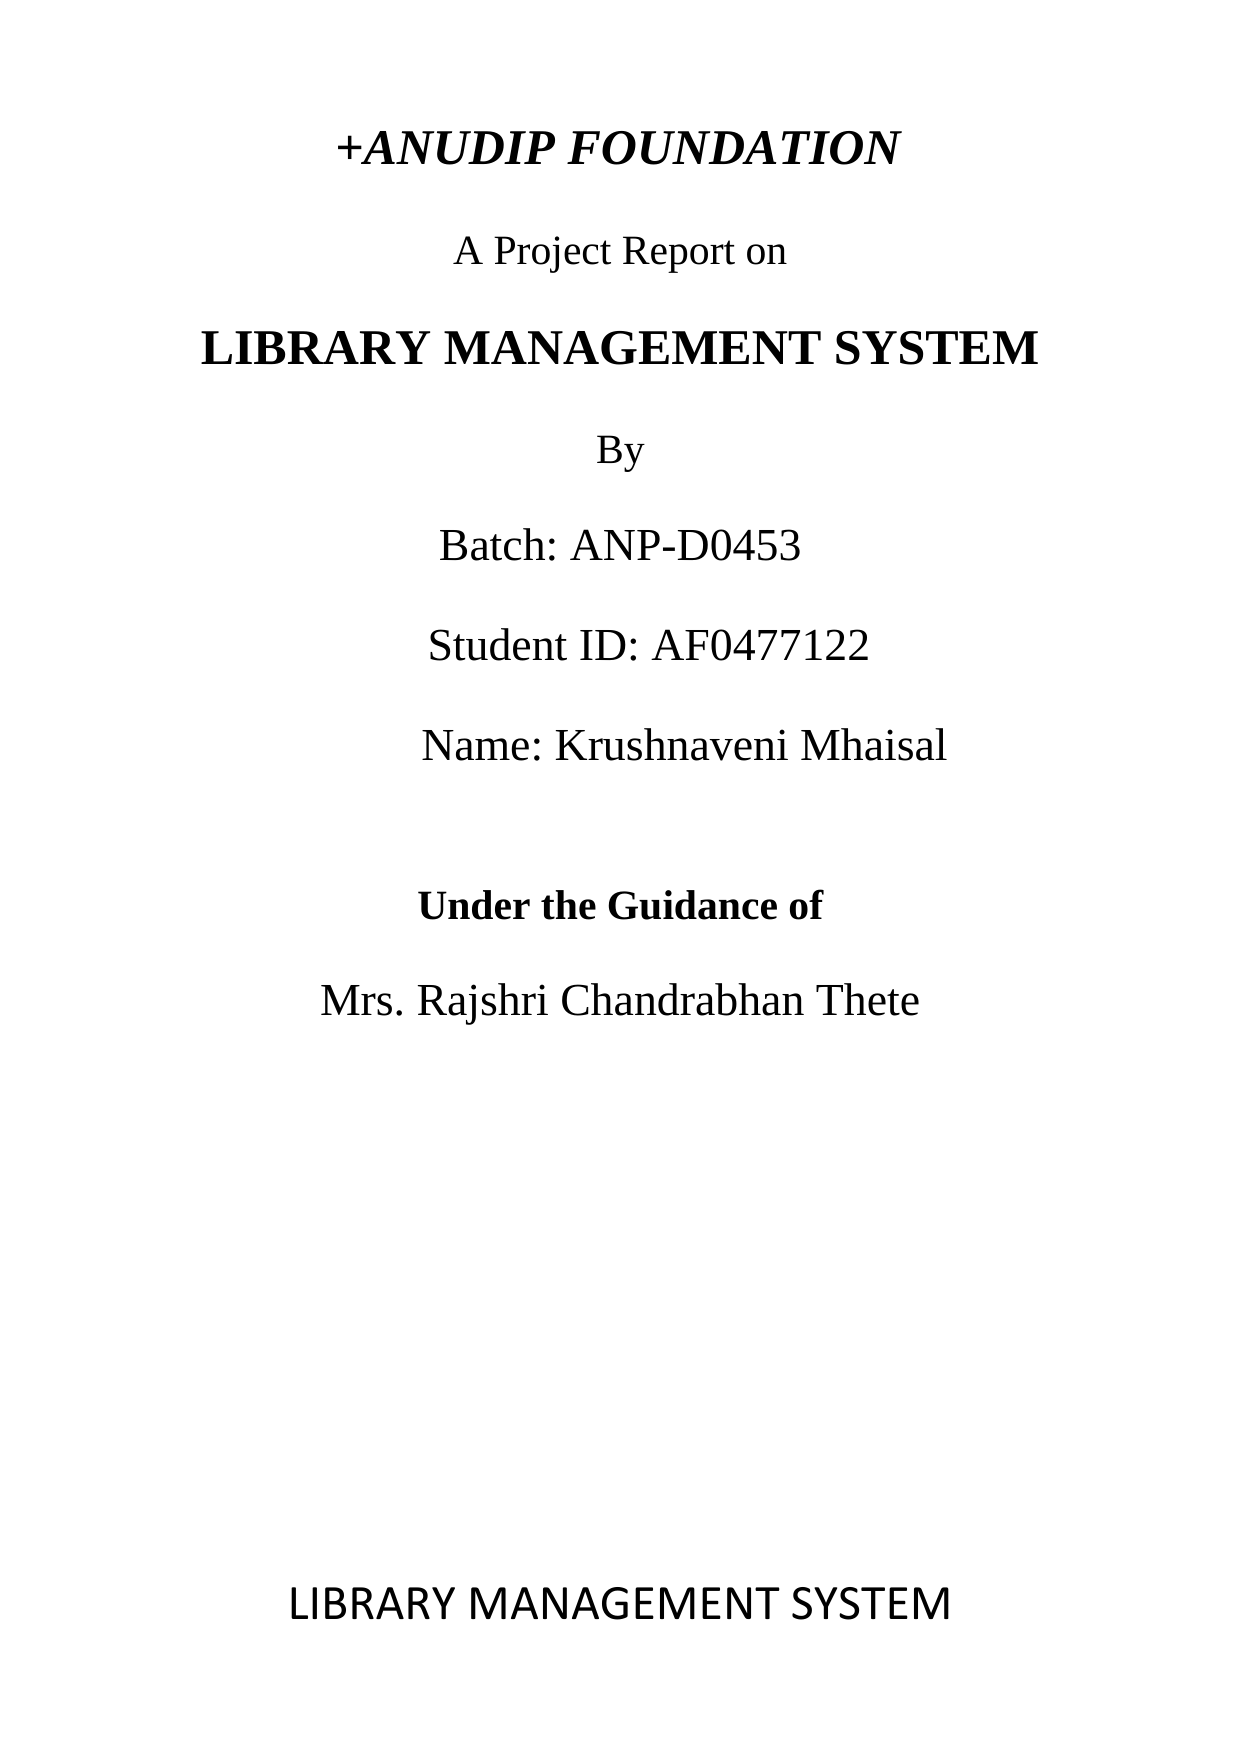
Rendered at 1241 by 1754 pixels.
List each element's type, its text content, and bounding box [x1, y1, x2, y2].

text Student ID: AF0477122 [89, 618, 1152, 670]
text Under the Guidance of [89, 880, 1152, 928]
text LIBRARY MANAGEMENT SYSTEM [89, 318, 1152, 375]
text Name: Krushnaveni Mhaisal [89, 717, 1152, 770]
text LIBRARY MANAGEMENT SYSTEM [89, 1571, 1152, 1632]
text +ANUDIP FOUNDATION [89, 118, 1152, 176]
text Batch: ANP-D0453 [89, 518, 1152, 570]
text A Project Report on [89, 225, 1152, 273]
text Mrs. Rajshri Chandrabhan Thete [89, 973, 1152, 1026]
text By [89, 425, 1152, 473]
